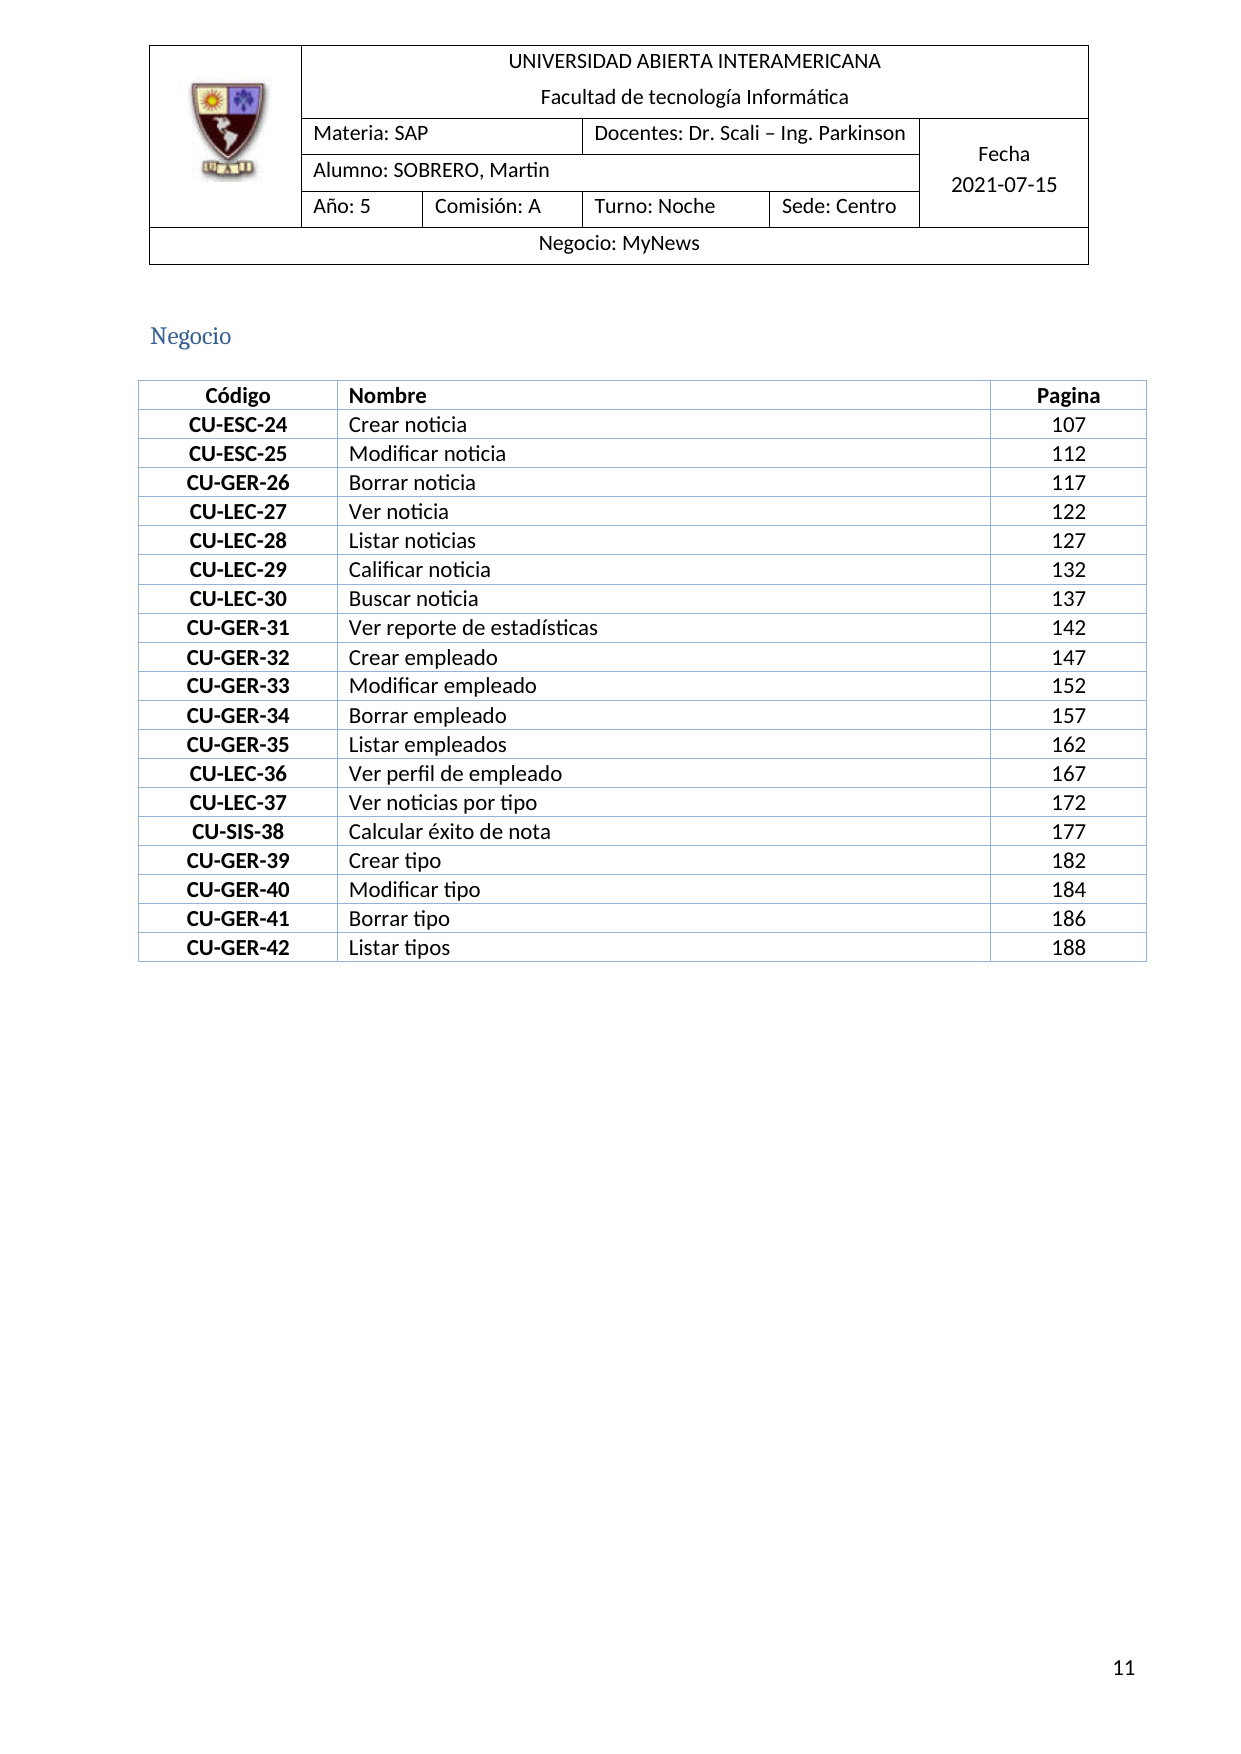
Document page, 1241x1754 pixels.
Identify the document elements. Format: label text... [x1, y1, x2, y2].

table_cell CU-LEC-36 [139, 759, 337, 787]
table_cell CU-LEC-27 [139, 497, 337, 525]
table_cell 186 [991, 904, 1146, 932]
table_cell CU-GER-34 [139, 701, 337, 729]
table_cell 157 [991, 701, 1146, 729]
table_cell CU-GER-41 [139, 904, 337, 932]
table_cell CU-GER-35 [139, 730, 337, 758]
table_header Pagina [991, 381, 1146, 409]
table_cell Modificar tipo [338, 875, 990, 903]
table_cell Modificar empleado [338, 672, 990, 700]
table_cell CU-LEC-28 [139, 526, 337, 554]
table_cell Crear tipo [338, 846, 990, 874]
table_cell Listar empleados [338, 730, 990, 758]
table_cell CU-SIS-38 [139, 817, 337, 845]
table_cell Ver noticia [338, 497, 990, 525]
table_cell 127 [991, 526, 1146, 554]
table_cell Borrar tipo [338, 904, 990, 932]
table_cell 188 [991, 933, 1146, 961]
table_cell 172 [991, 788, 1146, 816]
subtitle Negocio [150, 322, 1135, 351]
table_cell Calificar noticia [338, 555, 990, 583]
table_cell Ver perfil de empleado [338, 759, 990, 787]
table_cell CU-GER-40 [139, 875, 337, 903]
table_cell 107 [991, 410, 1146, 438]
table_cell CU-GER-31 [139, 614, 337, 642]
table_cell Listar noticias [338, 526, 990, 554]
table_cell 177 [991, 817, 1146, 845]
table_cell Listar tipos [338, 933, 990, 961]
table_cell 142 [991, 614, 1146, 642]
table_cell CU-GER-39 [139, 846, 337, 874]
table_cell 162 [991, 730, 1146, 758]
table_cell Crear empleado [338, 643, 990, 671]
table_header Nombre [338, 381, 990, 409]
table_cell Ver reporte de estadísticas [338, 614, 990, 642]
table_cell Borrar noticia [338, 468, 990, 496]
table_cell CU-GER-32 [139, 643, 337, 671]
table_cell Calcular éxito de nota [338, 817, 990, 845]
table_cell 137 [991, 585, 1146, 612]
table_cell 117 [991, 468, 1146, 496]
table_cell Borrar empleado [338, 701, 990, 729]
table_cell 112 [991, 439, 1146, 467]
table_cell CU-GER-42 [139, 933, 337, 961]
picture [177, 74, 278, 187]
table_cell CU-GER-33 [139, 672, 337, 700]
table_cell CU-LEC-30 [139, 585, 337, 612]
table_cell CU-GER-26 [139, 468, 337, 496]
table_cell CU-LEC-37 [139, 788, 337, 816]
table_cell 182 [991, 846, 1146, 874]
table_cell Ver noticias por tipo [338, 788, 990, 816]
table_cell CU-LEC-29 [139, 555, 337, 583]
table_cell Modificar noticia [338, 439, 990, 467]
table_cell Crear noticia [338, 410, 990, 438]
table_cell 147 [991, 643, 1146, 671]
table_cell 152 [991, 672, 1146, 700]
table_cell 184 [991, 875, 1146, 903]
table_cell Buscar noticia [338, 585, 990, 612]
table_cell CU-ESC-25 [139, 439, 337, 467]
table_cell 132 [991, 555, 1146, 583]
table_cell CU-ESC-24 [139, 410, 337, 438]
table_cell 122 [991, 497, 1146, 525]
table_cell 167 [991, 759, 1146, 787]
table_header Código [139, 381, 337, 409]
